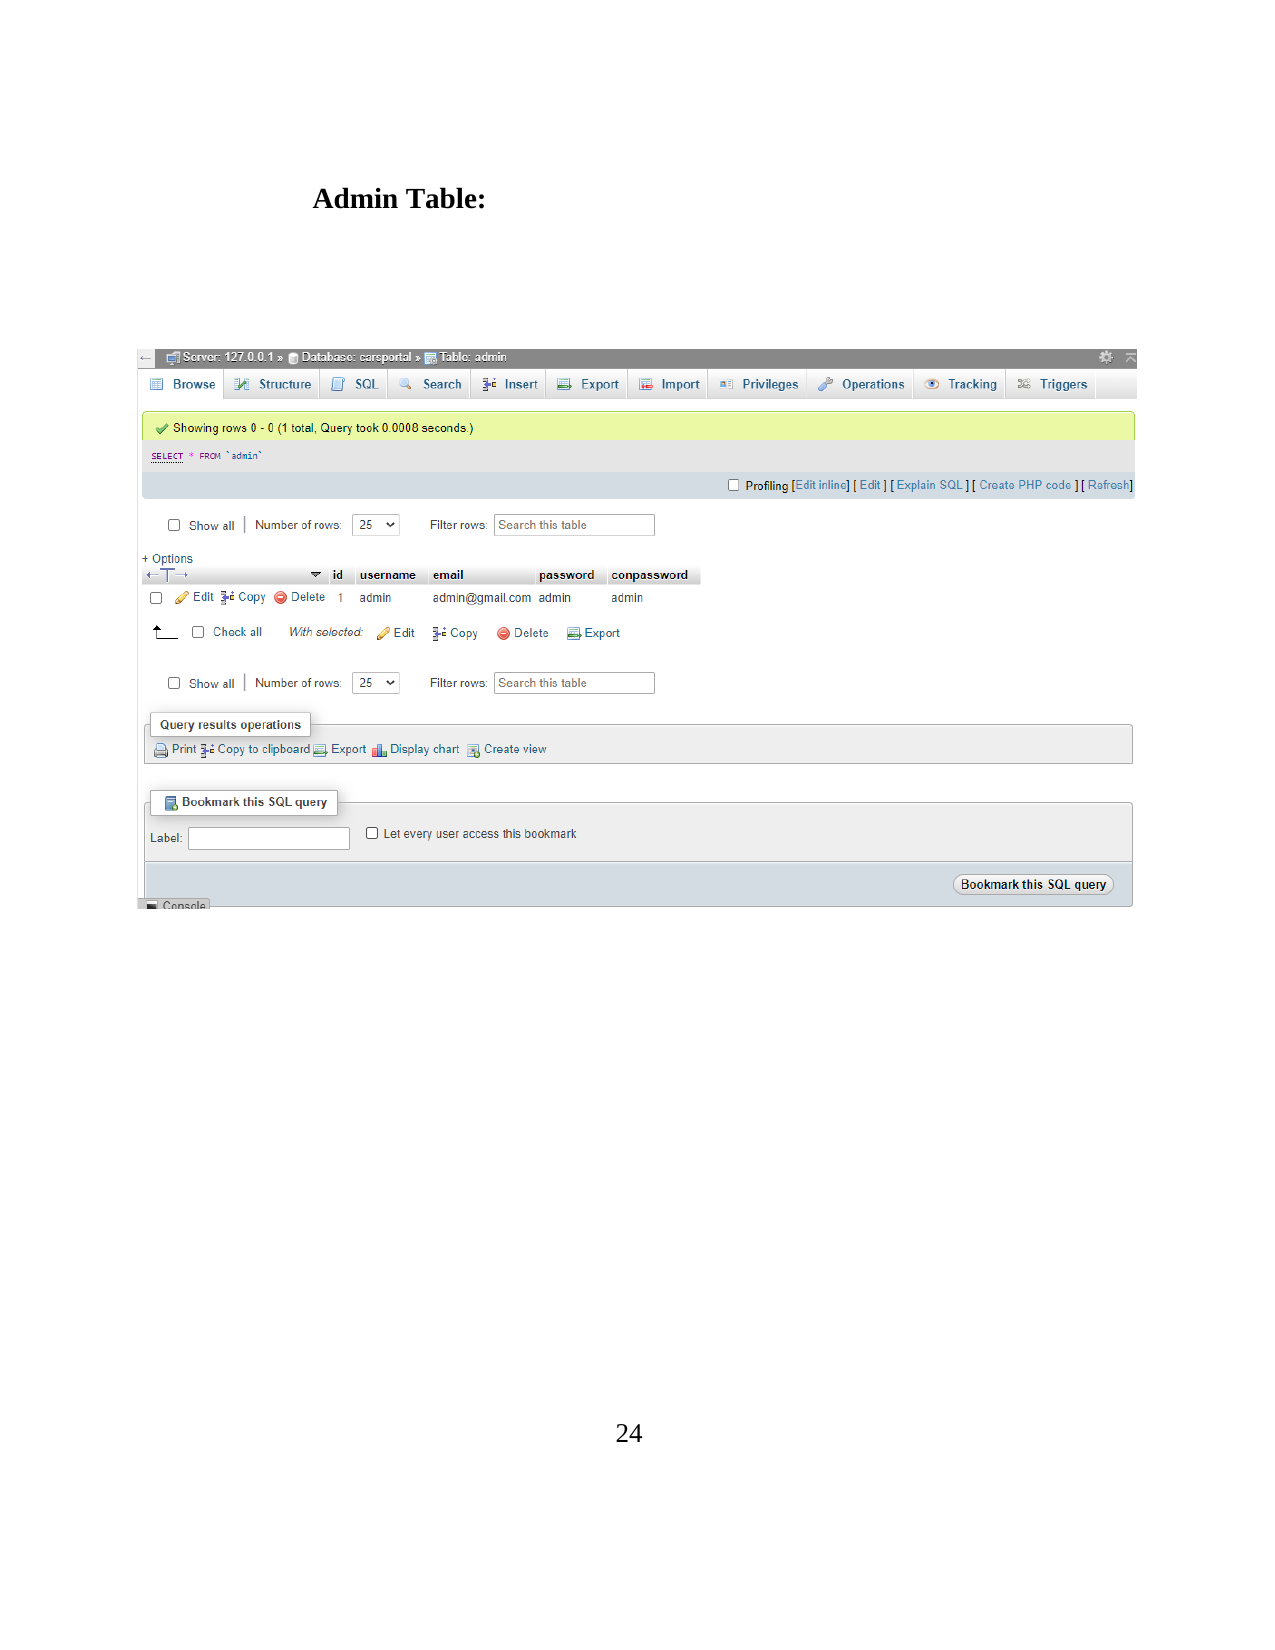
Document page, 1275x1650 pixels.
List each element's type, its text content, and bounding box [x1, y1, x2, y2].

picture [137, 349, 1137, 909]
text Admin Table: [137, 181, 1137, 215]
